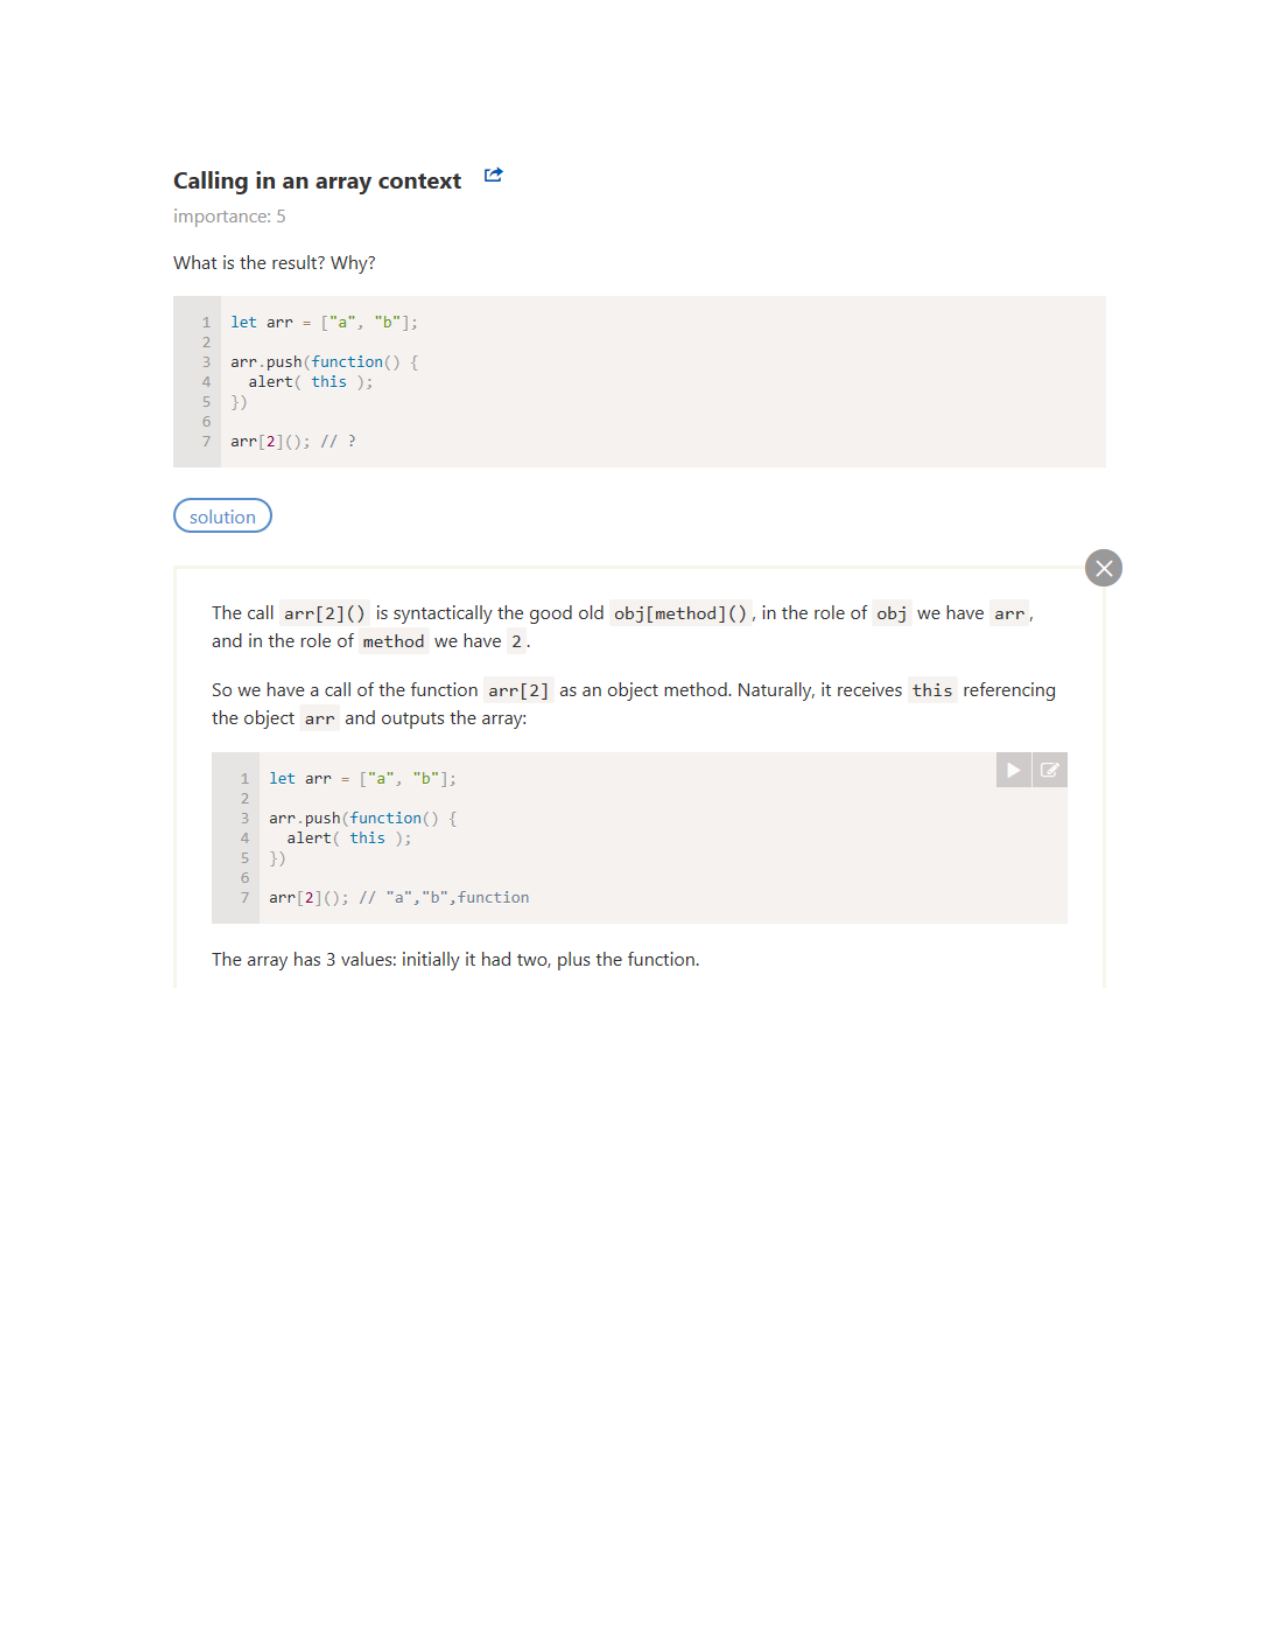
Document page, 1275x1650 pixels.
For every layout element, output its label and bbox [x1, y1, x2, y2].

picture [150, 150, 1125, 988]
